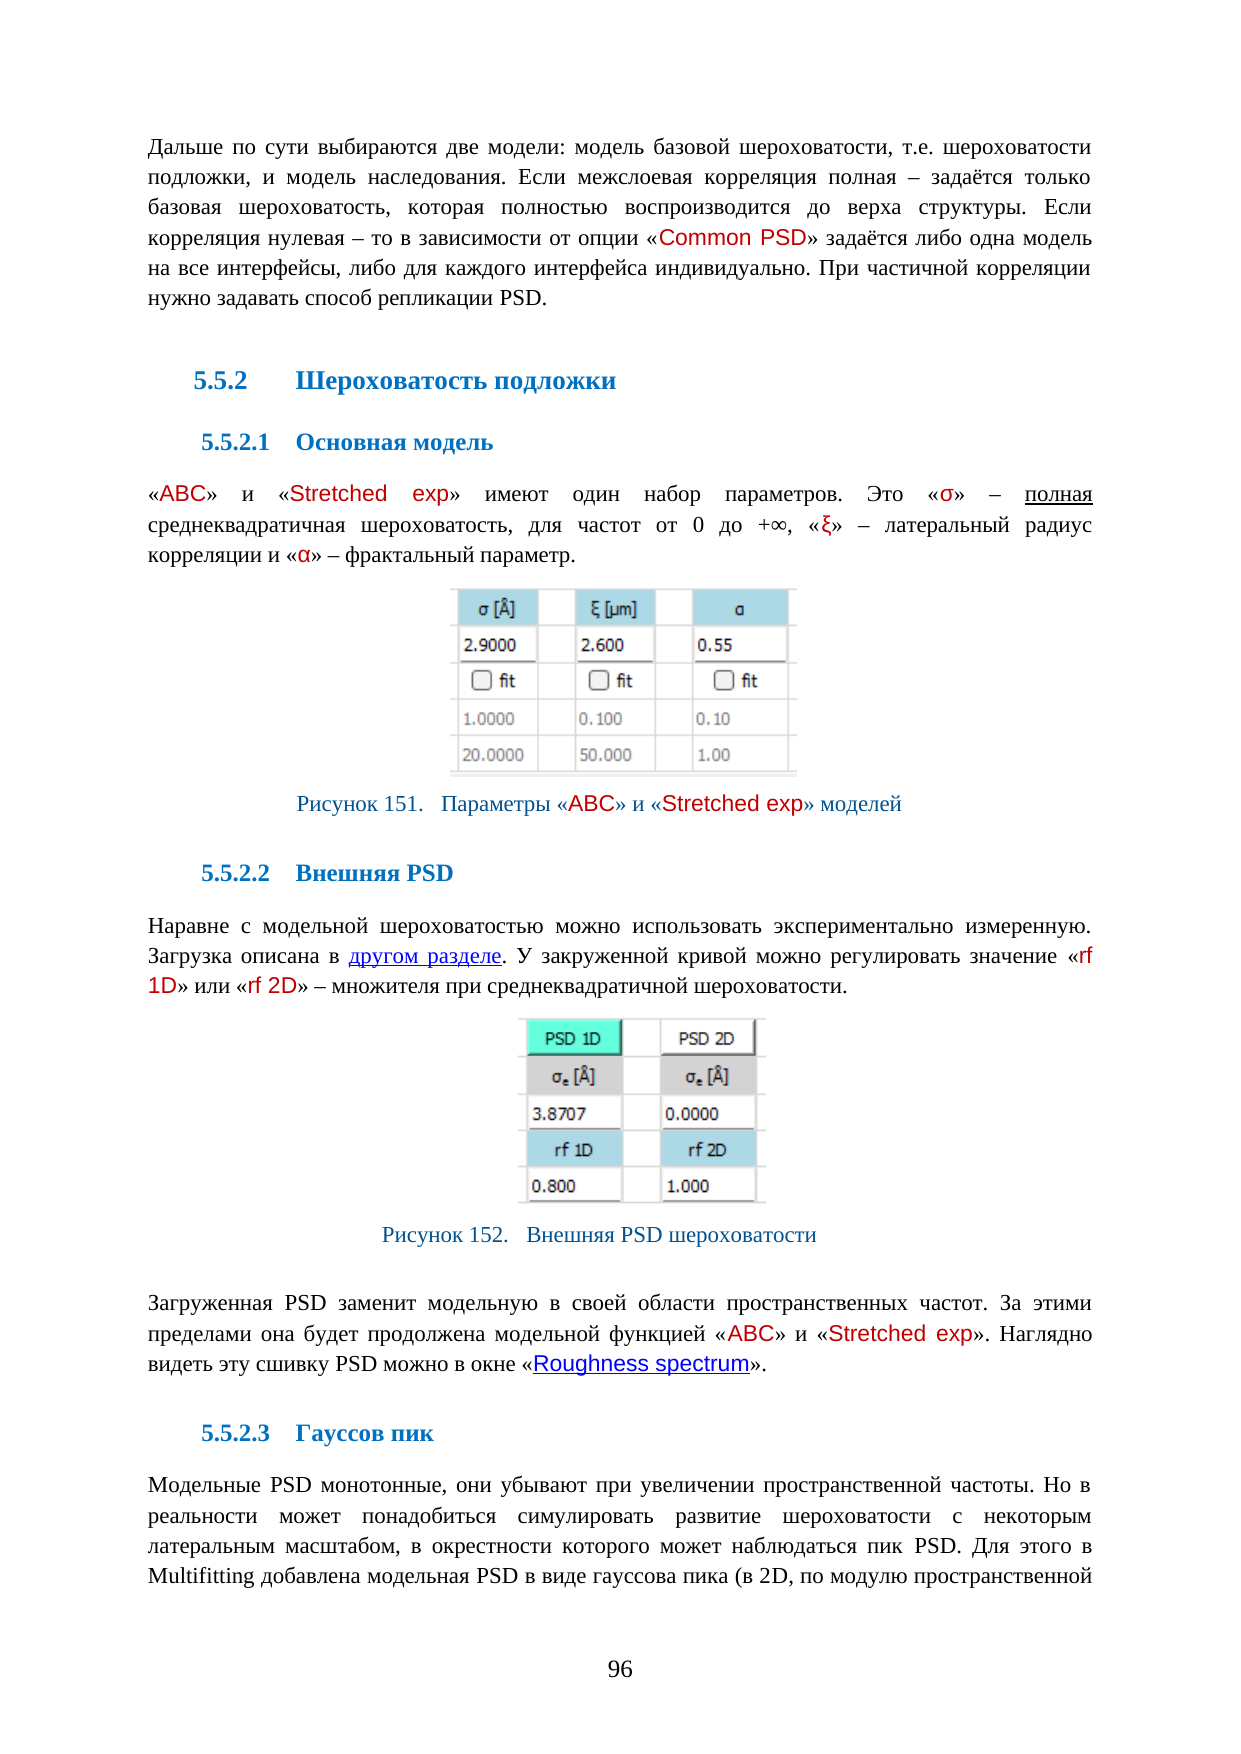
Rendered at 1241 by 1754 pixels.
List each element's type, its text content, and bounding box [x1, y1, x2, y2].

text Наравне с модельной шероховатостью можно использовать экспериментально измеренную. Загрузка описана в другом разделе. У закруженной кривой можно регулировать значение «rf 1D» или «rf 2D» – множителя при среднеквадратичной шероховатости. [148, 912, 1093, 999]
text «ABC» и «Stretched exp» имеют один набор параметров. Это «σ» – полная среднеквадратичная шероховатость, для частот от 0 до +∞, «ξ» – латеральный радиус корреляции и «α» – фрактальный параметр. [148, 480, 1093, 567]
subtitle Внешняя PSD [201, 858, 1093, 887]
subtitle Гауссов пик [201, 1418, 1093, 1446]
text Загруженная PSD заменит модельную в своей области пространственных частот. За этими пределами она будет продолжена модельной функцией «ABC» и «Stretched exp». Наглядно видеть эту сшивку PSD можно в окне «Roughness spectrum». [148, 1289, 1093, 1376]
list Внешняя PSD шероховатости [178, 1040, 1093, 1248]
subtitle Основная модель [201, 427, 1093, 455]
picture [450, 584, 797, 777]
subtitle Шероховатость подложки [193, 364, 1093, 395]
text Дальше по сути выбираются две модели: модель базовой шероховатости, т.е. шероховатости подложки, и модель наследования. Если межслоевая корреляция полная – задаётся только базовая шероховатость, которая полностью воспроизводится до верха структуры. Если корреляция нулевая – то в зависимости от опции «Common PSD» задаётся либо одна модель на все интерфейсы, либо для каждого интерфейса индивидуально. При частичной корреляции нужно задавать способ репликации PSD. [148, 133, 1093, 310]
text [148, 1471, 1093, 1588]
picture [517, 1009, 767, 1213]
